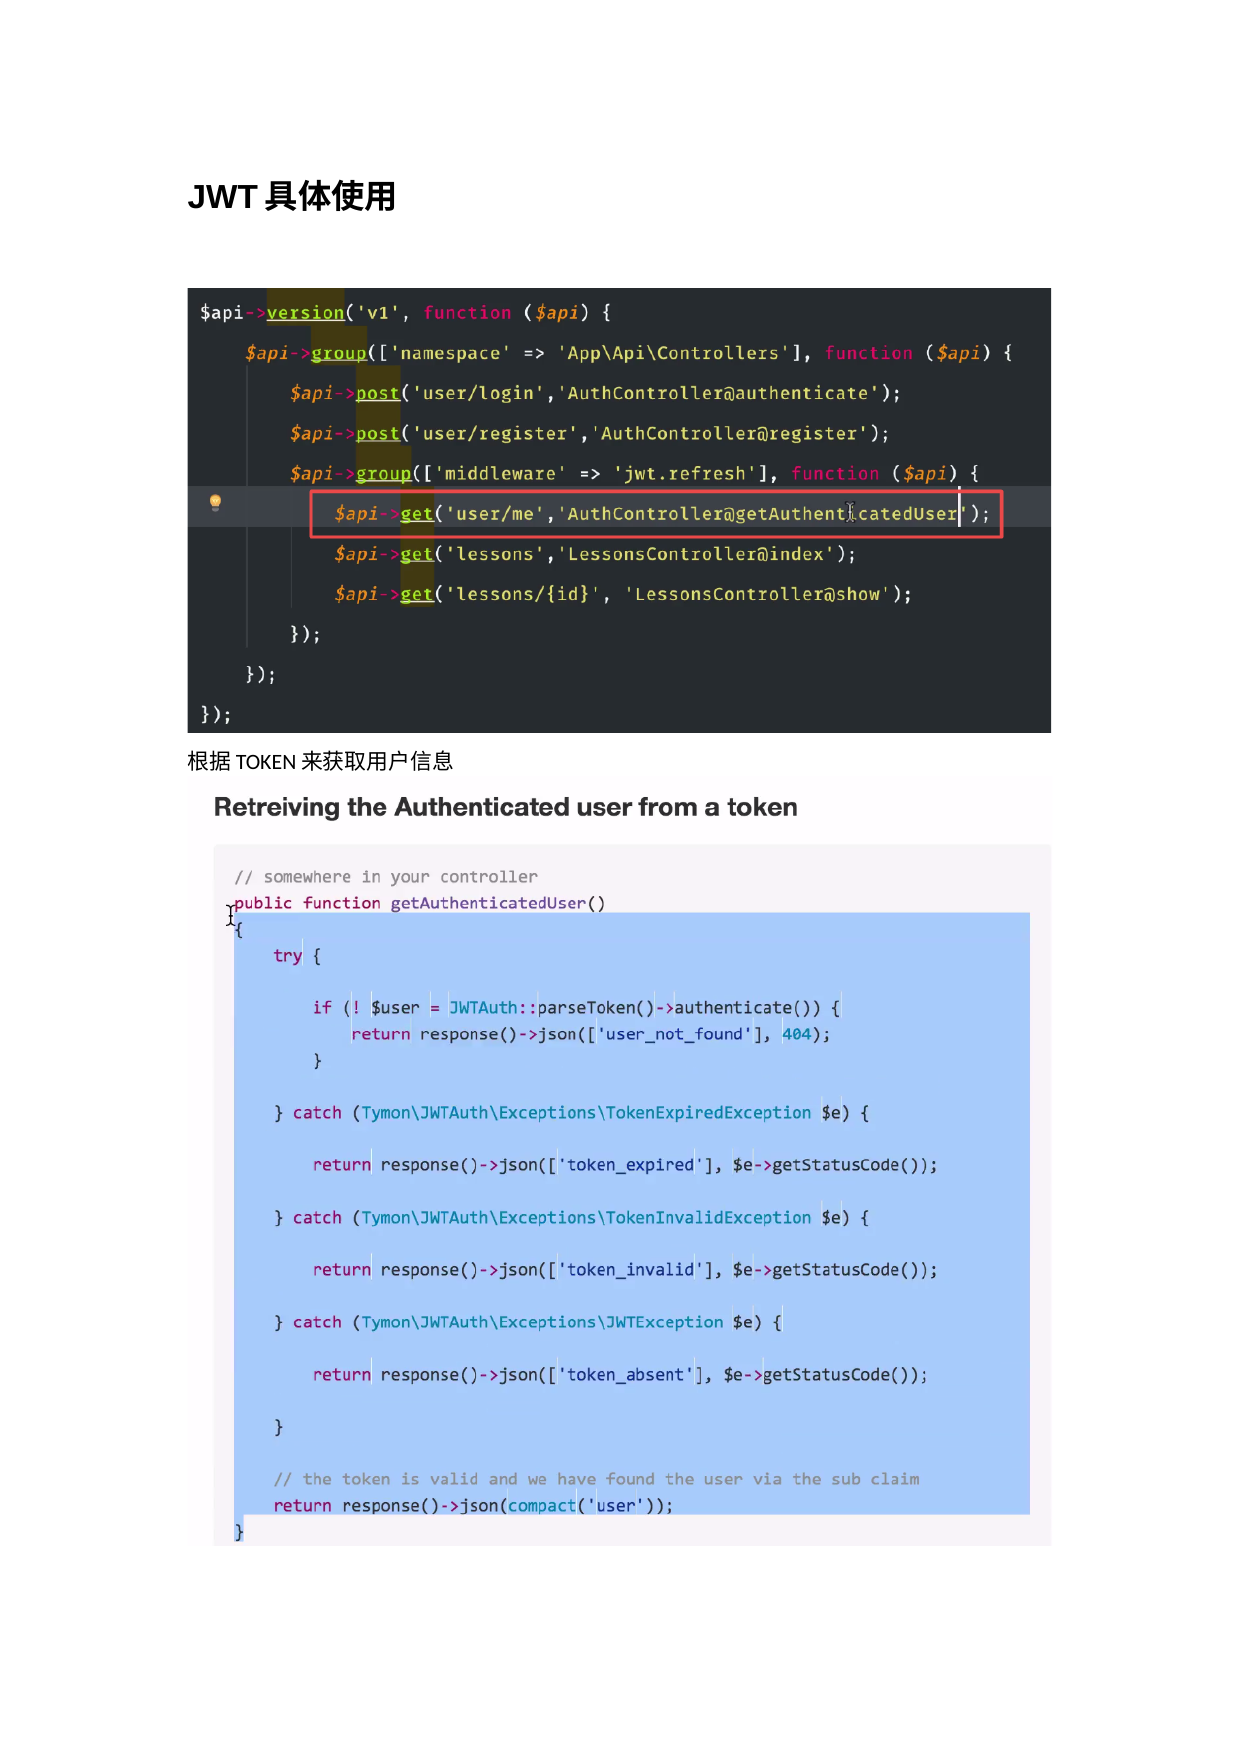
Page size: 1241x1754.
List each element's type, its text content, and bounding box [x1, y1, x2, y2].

text 根据TOKEN来获取用户信息 [187, 744, 1053, 776]
picture [187, 288, 1052, 733]
picture [187, 776, 1053, 1546]
subtitle JWT具体使用 [187, 162, 1053, 227]
